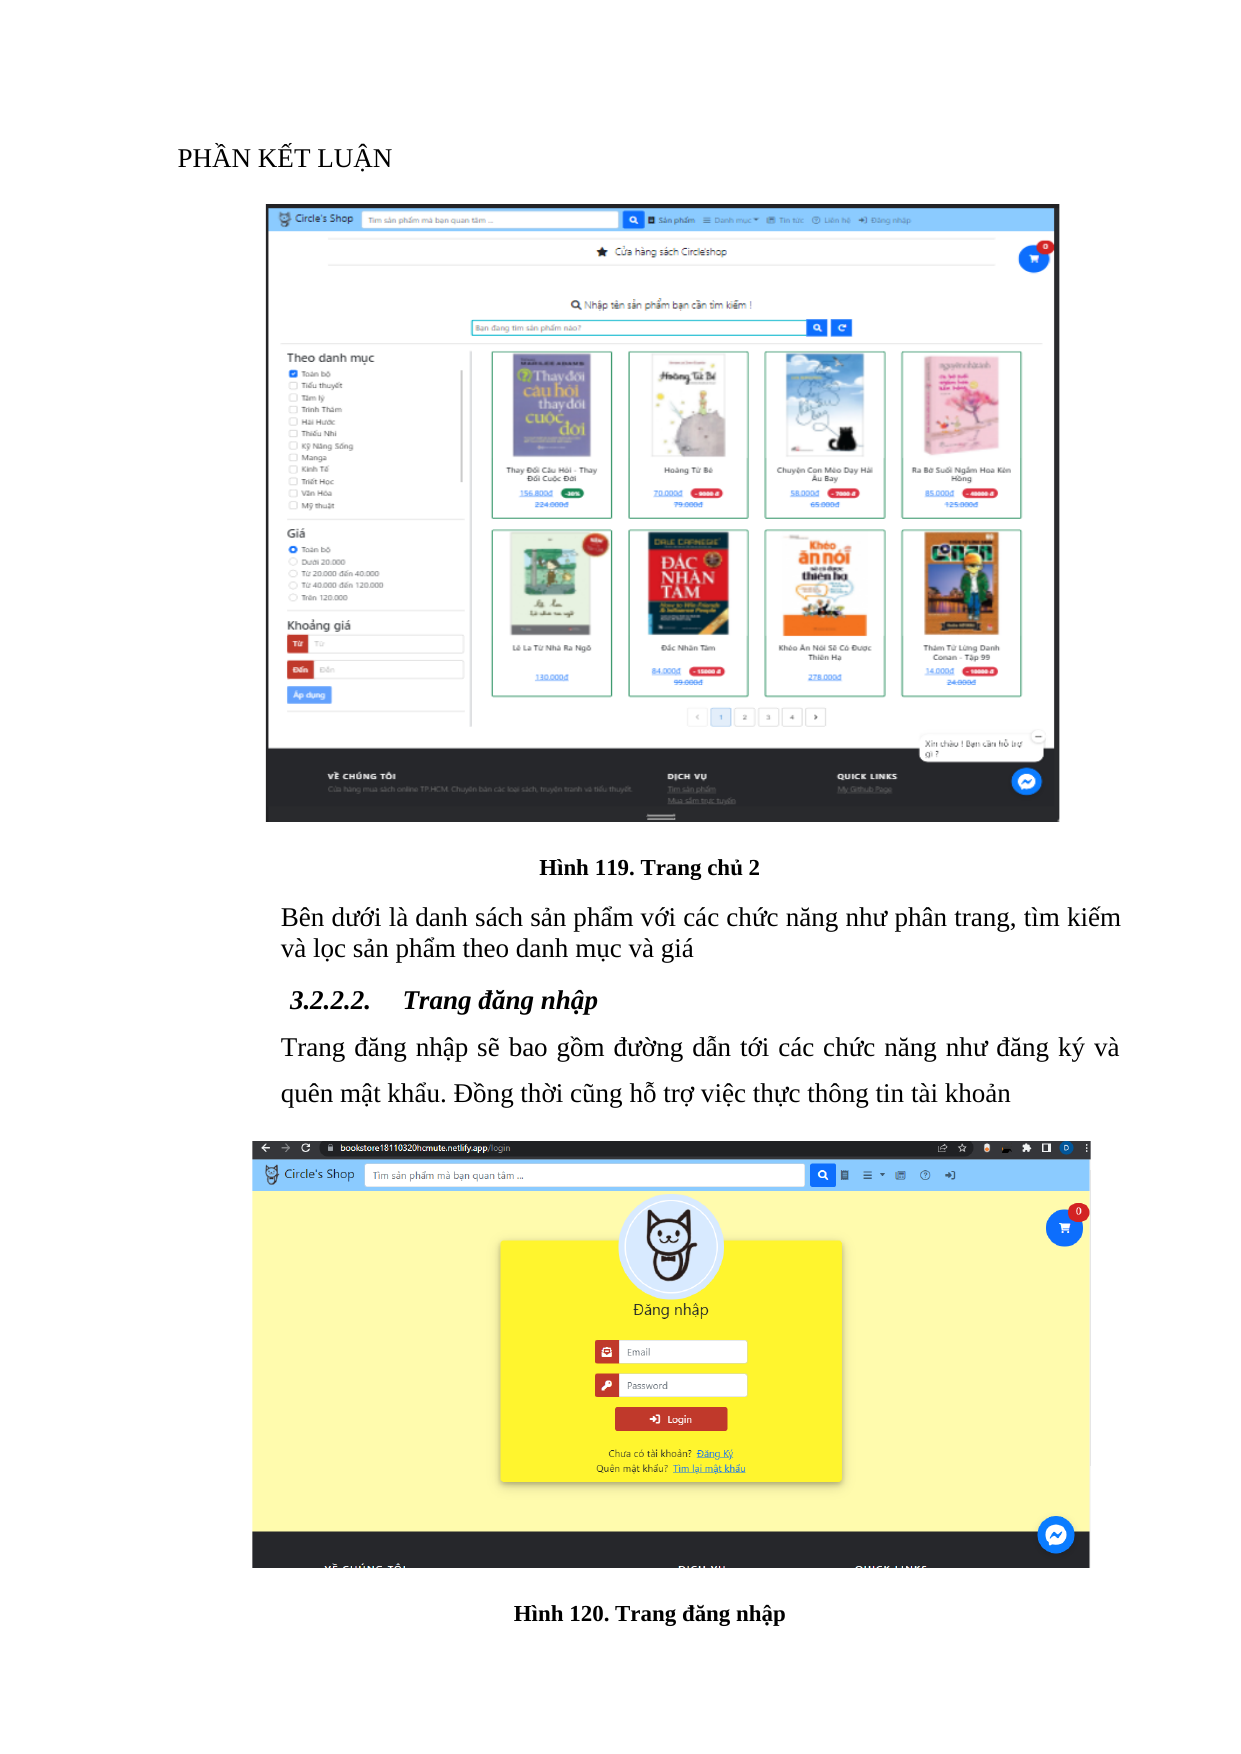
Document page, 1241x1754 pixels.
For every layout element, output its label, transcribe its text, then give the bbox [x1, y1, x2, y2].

list Trang đăng nhập [290, 984, 1122, 1015]
picture [265, 204, 1060, 822]
list Trang đăng nhập sẽ bao gồm đường dẫn tới các chức năng như đăng ký và quên mật khẩu. Đồng thời cũng hỗ trợ việc thực thông tin tài khoản [281, 1031, 1122, 1109]
picture [252, 1141, 1091, 1568]
text Bên dưới là danh sách sản phẩm với các chức năng như phân trang, tìm kiếm và lọc sản phẩm theo danh mục và giá [177, 901, 1122, 963]
